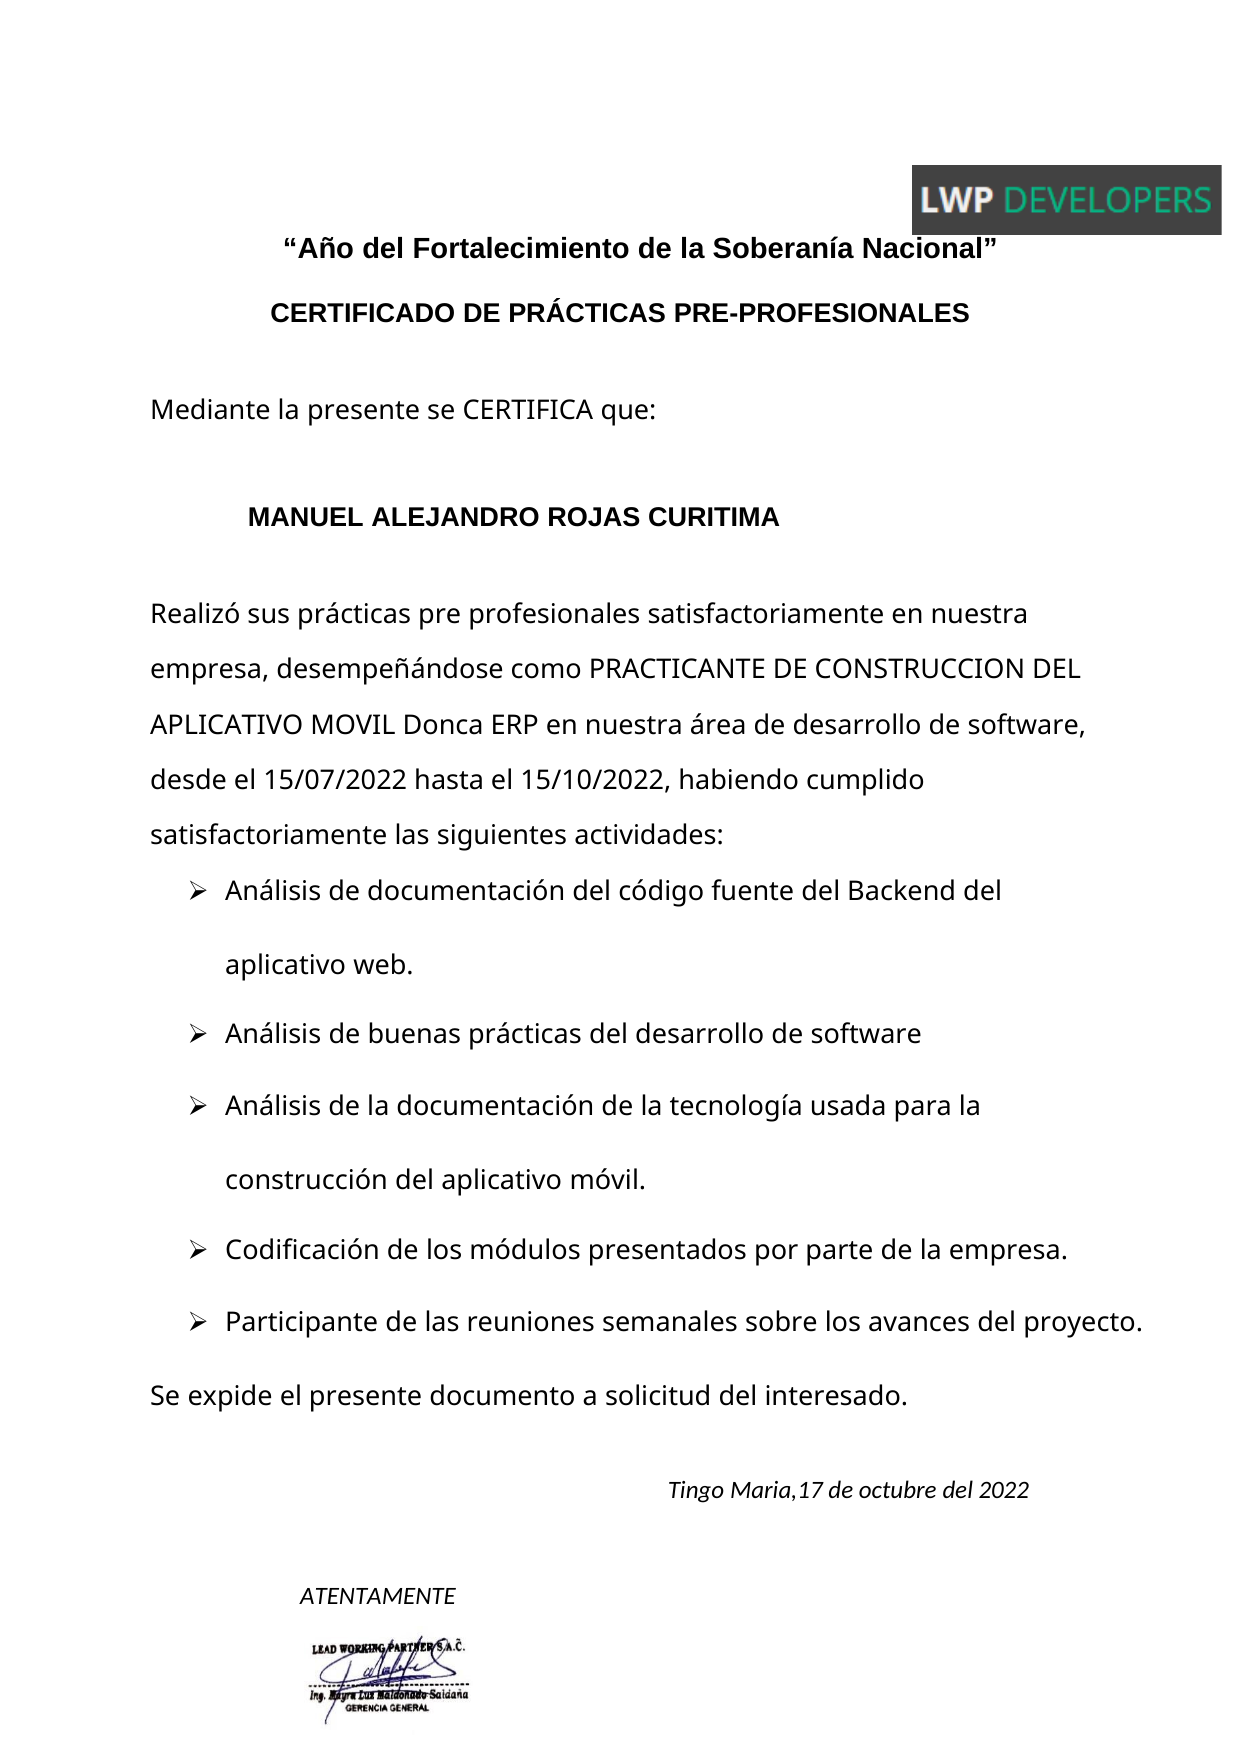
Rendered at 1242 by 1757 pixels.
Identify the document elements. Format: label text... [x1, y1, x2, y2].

picture [912, 165, 1222, 235]
text ATENTAMENTE [300, 1581, 1233, 1611]
text “Año del Fortalecimiento de la Soberanía Nacional” [283, 164, 1233, 265]
list Codificación de los módulos presentados por parte de la empresa. [187, 1234, 1233, 1265]
list Participante de las reuniones semanales sobre los avances del proyecto. [187, 1302, 1233, 1339]
text Tingo Maria,17 de octubre del 2022 [668, 1474, 1233, 1504]
text CERTIFICADO DE PRÁCTICAS PRE-PROFESIONALES [270, 297, 1233, 328]
list Análisis de buenas prácticas del desarrollo de software [187, 1019, 1233, 1050]
picture [304, 1626, 474, 1735]
list Análisis de documentación del código fuente del Backend del aplicativo web. [187, 871, 1083, 982]
text Se expide el presente documento a solicitud del interesado. [150, 1376, 1233, 1413]
text MANUEL ALEJANDRO ROJAS CURITIMA [248, 501, 1233, 532]
text Realizó sus prácticas pre profesionales satisfactoriamente en nuestra empresa, desempeñándose como PRACTICANTE DE CONSTRUCCION DEL APLICATIVO MOVIL Donca ERP en nuestra área de desarrollo de software, desde el 15/07/2022 hasta el 15/10/2022, habiendo cumplido satisfactoriamente las siguientes actividades: [150, 594, 1113, 853]
text Mediante la presente se CERTIFICA que: [150, 390, 1233, 427]
list Análisis de la documentación de la tecnología usada para la construcción del aplicativo móvil. [187, 1087, 1107, 1197]
